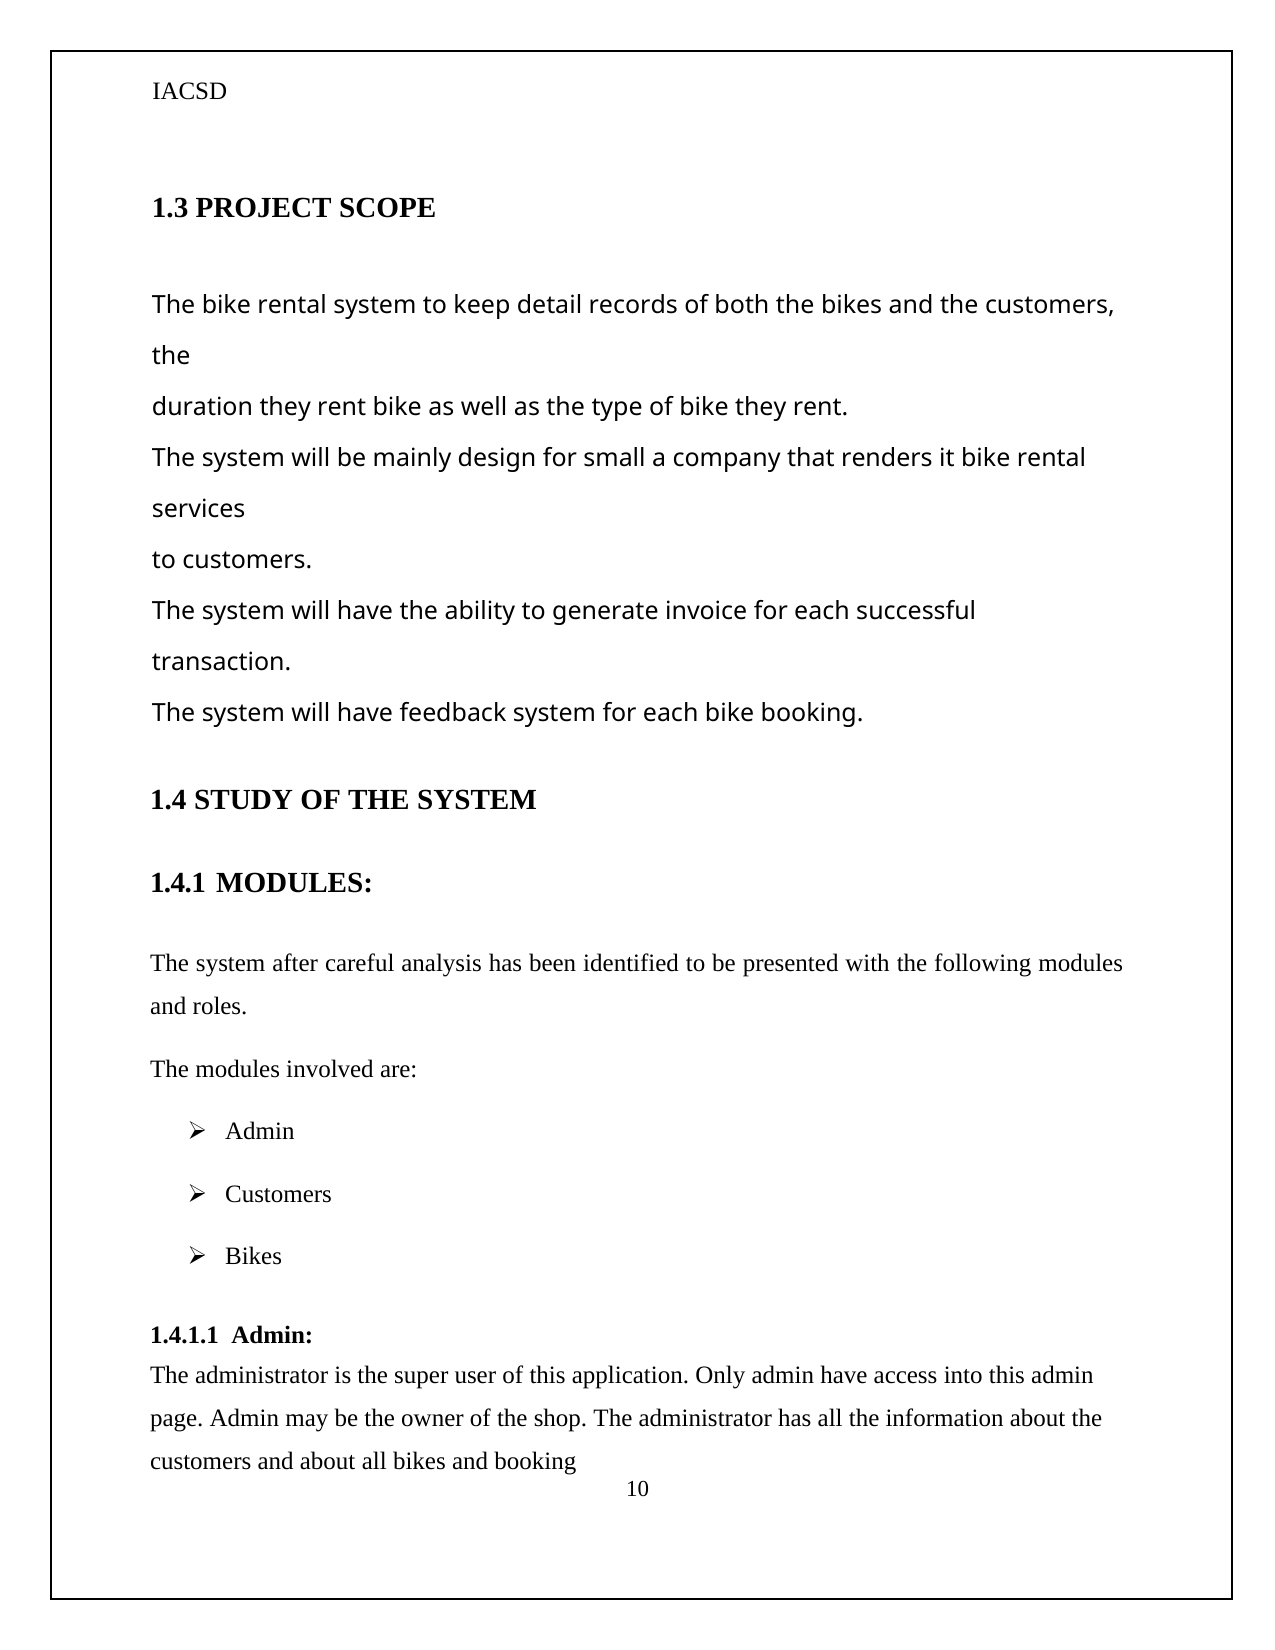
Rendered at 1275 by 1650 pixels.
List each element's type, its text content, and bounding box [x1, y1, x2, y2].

list Bikes [187, 1241, 1231, 1270]
list Admin [187, 1116, 1231, 1145]
subtitle MODULES: [150, 865, 1231, 899]
text The system will have feedback system for each bike booking. [152, 695, 1136, 729]
list Admin: [150, 1320, 1231, 1349]
text The system will have the ability to generate invoice for each successful [152, 593, 1136, 627]
list PROJECT SCOPE [152, 190, 1136, 224]
text The system after careful analysis has been identified to be presented with the following modules and roles. [150, 948, 1124, 1020]
text duration they rent bike as well as the type of bike they rent. [152, 389, 1136, 423]
list Customers [187, 1179, 1231, 1207]
text The modules involved are: [150, 1054, 1231, 1082]
text The administrator is the super user of this application. Only admin have access into this admin page. Admin may be the owner of the shop. The administrator has all the information about the customers and about all bikes and booking [150, 1360, 1136, 1475]
text to customers. [152, 542, 1136, 576]
text The bike rental system to keep detail records of both the bikes and the customers, the [152, 287, 1136, 372]
text transaction. [152, 644, 1136, 678]
list STUDY OF THE SYSTEM [150, 782, 1231, 816]
text The system will be mainly design for small a company that renders it bike rental services [152, 440, 1136, 525]
